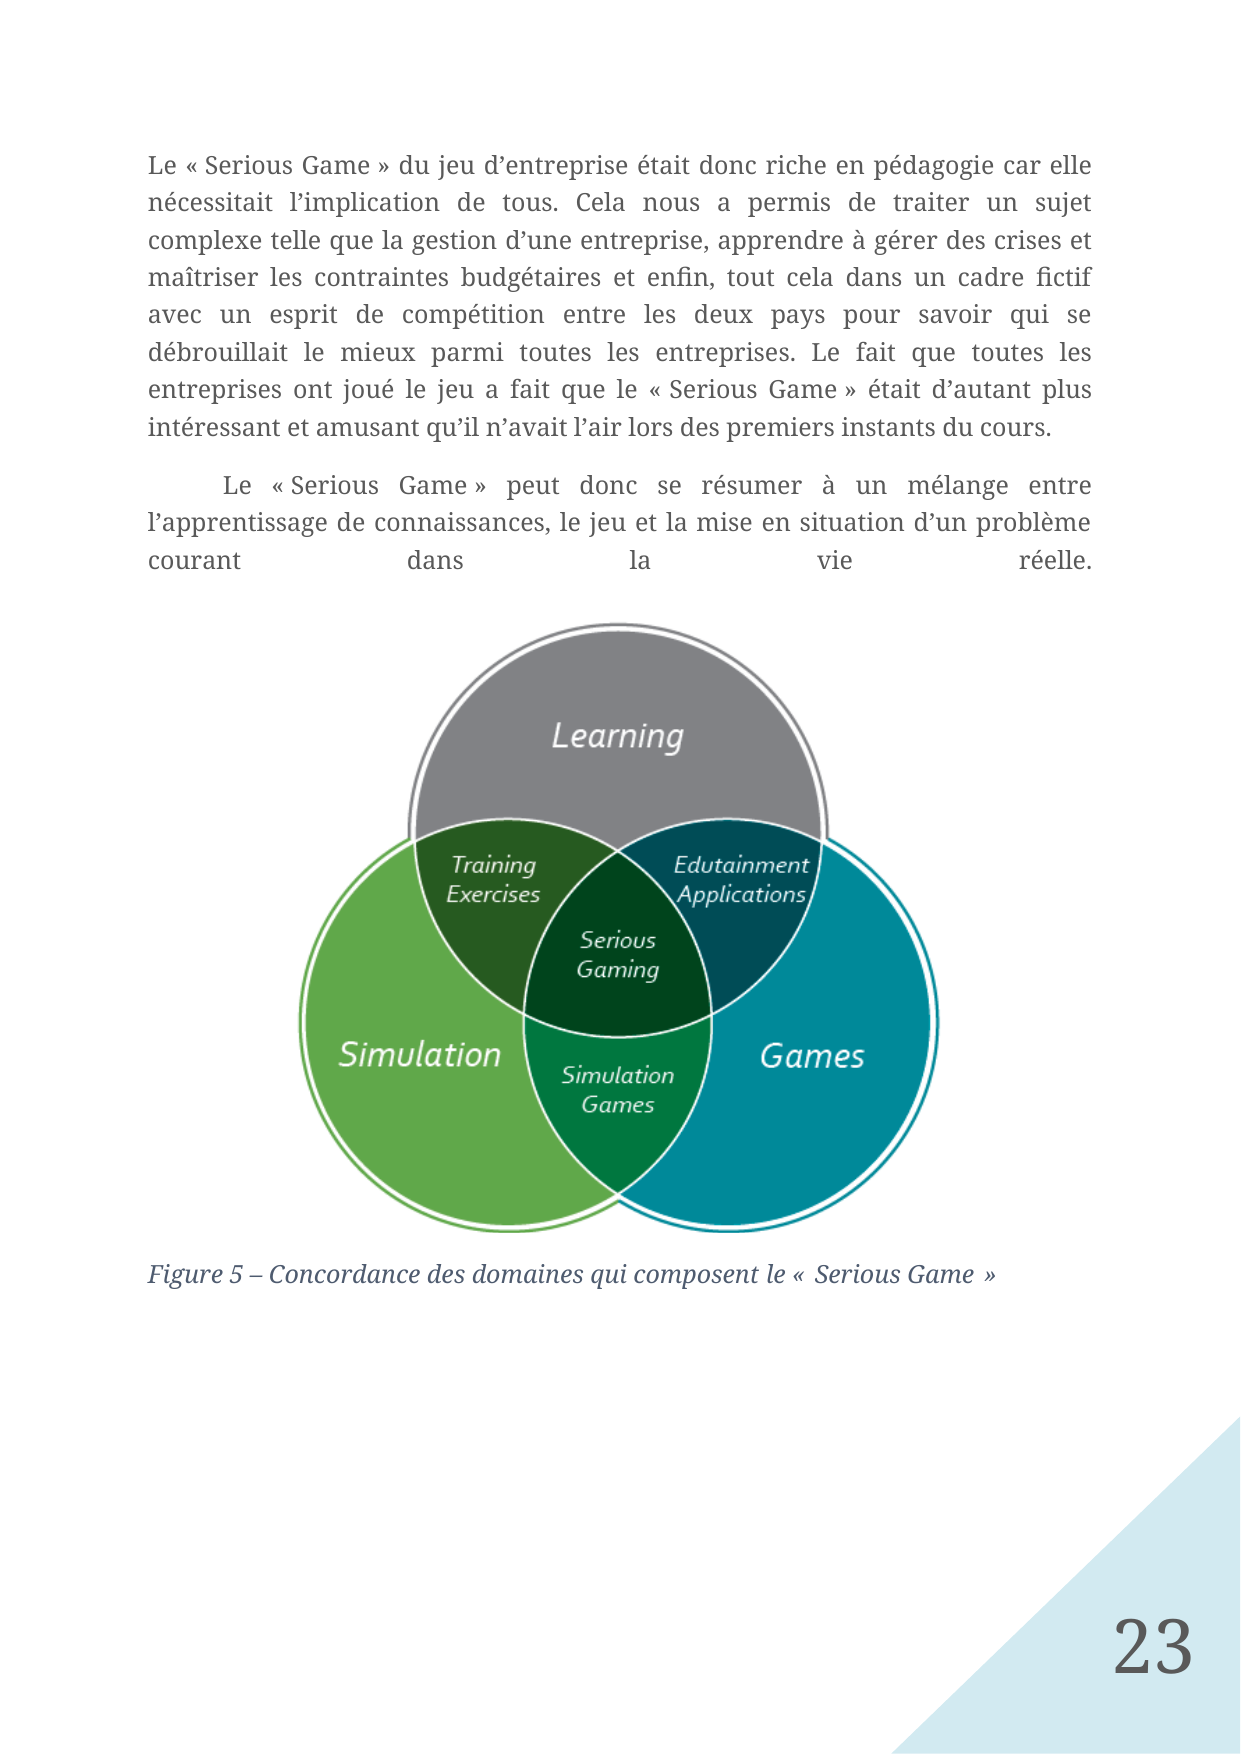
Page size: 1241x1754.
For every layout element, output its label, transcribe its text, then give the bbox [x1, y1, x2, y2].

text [148, 148, 1093, 443]
picture [147, 579, 1092, 1233]
